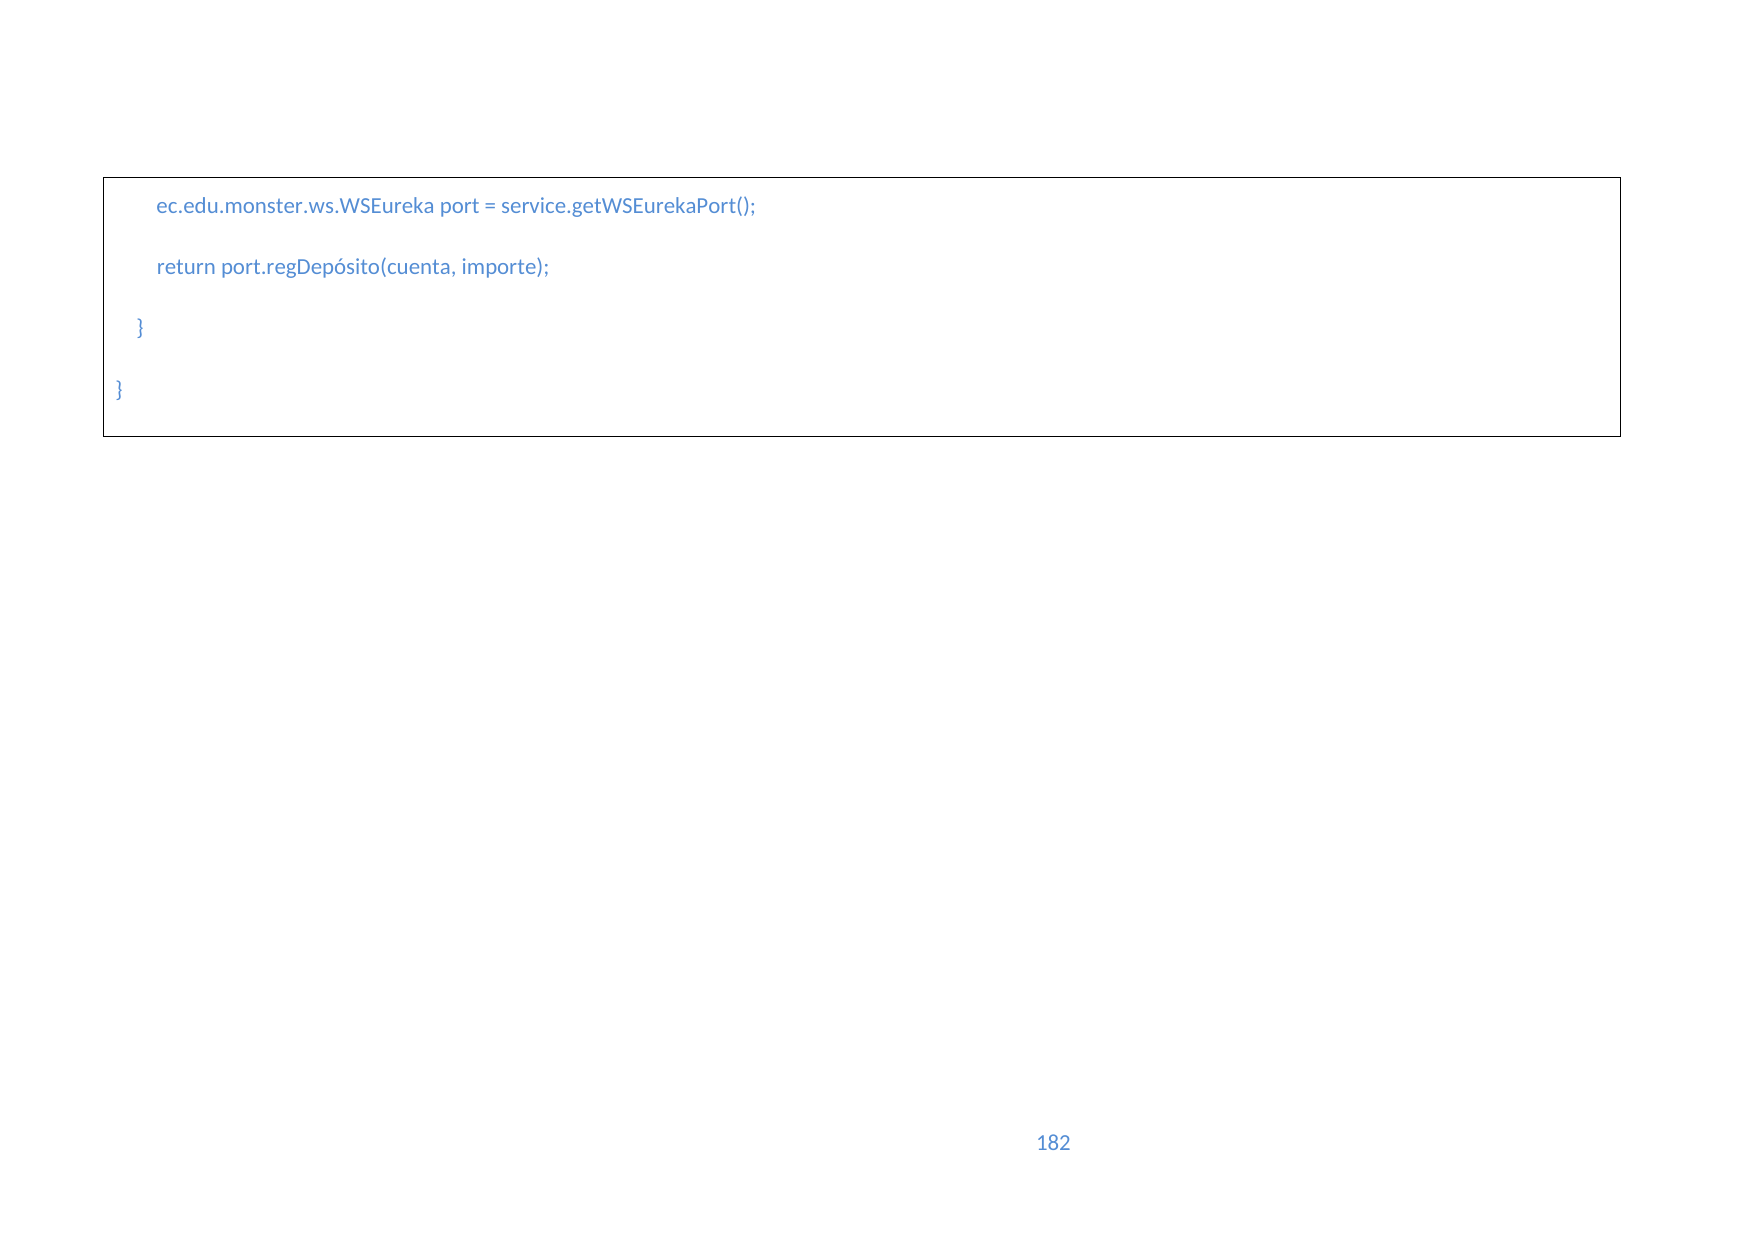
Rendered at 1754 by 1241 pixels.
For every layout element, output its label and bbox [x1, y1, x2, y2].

table_header [104, 178, 1620, 436]
